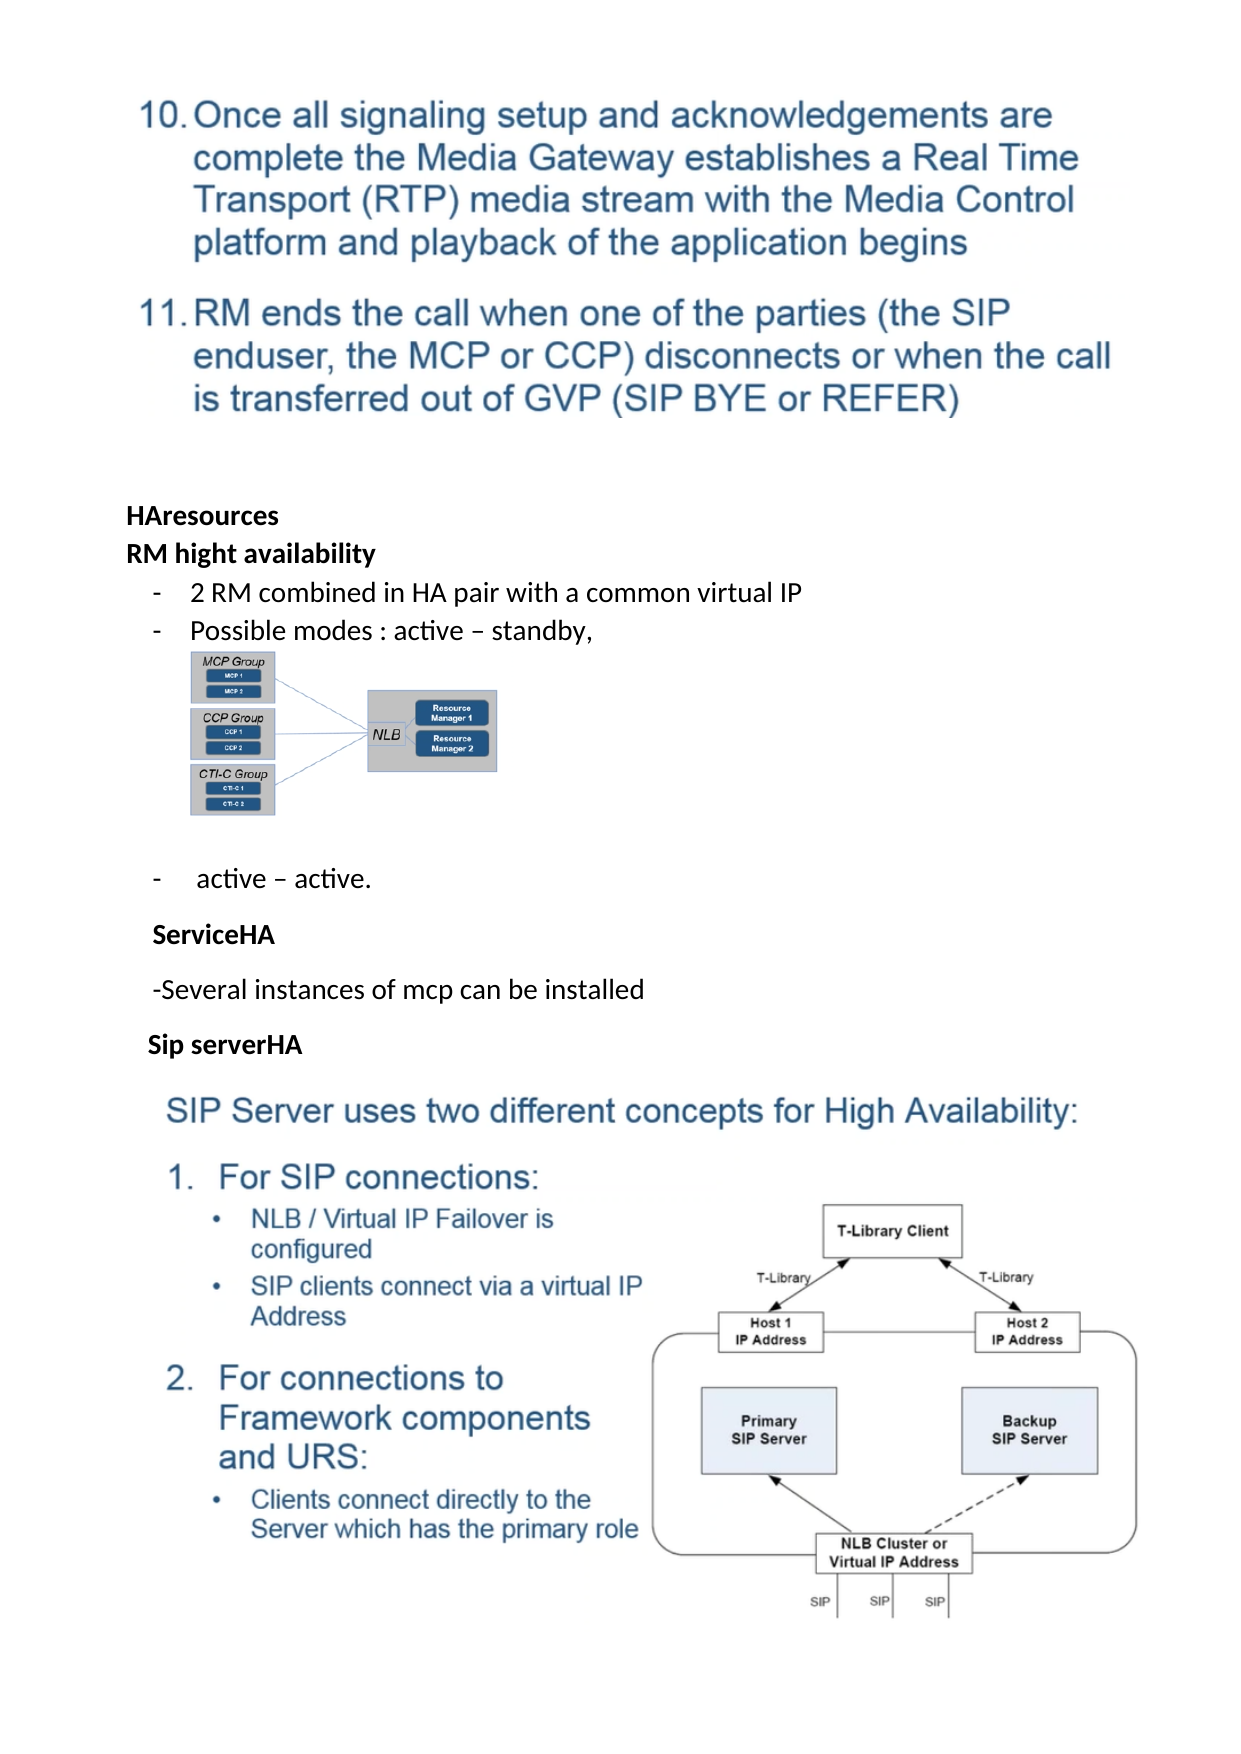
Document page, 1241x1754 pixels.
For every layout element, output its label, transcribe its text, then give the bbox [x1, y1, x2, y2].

picture [126, 88, 1130, 418]
picture [147, 1081, 1152, 1632]
list 2 RM combined in HA pair with a common virtual IP [152, 574, 1152, 609]
list HAresources [126, 497, 1152, 533]
list Possible modes : active – standby, [152, 612, 1152, 648]
text Sip serverHA [148, 1026, 1152, 1062]
text -Several instances of mcp can be installed [152, 971, 1152, 1006]
text ServiceHA [152, 916, 1152, 951]
list RM hight availability [126, 535, 1152, 571]
picture [189, 650, 537, 820]
list active – active. [152, 861, 1152, 896]
